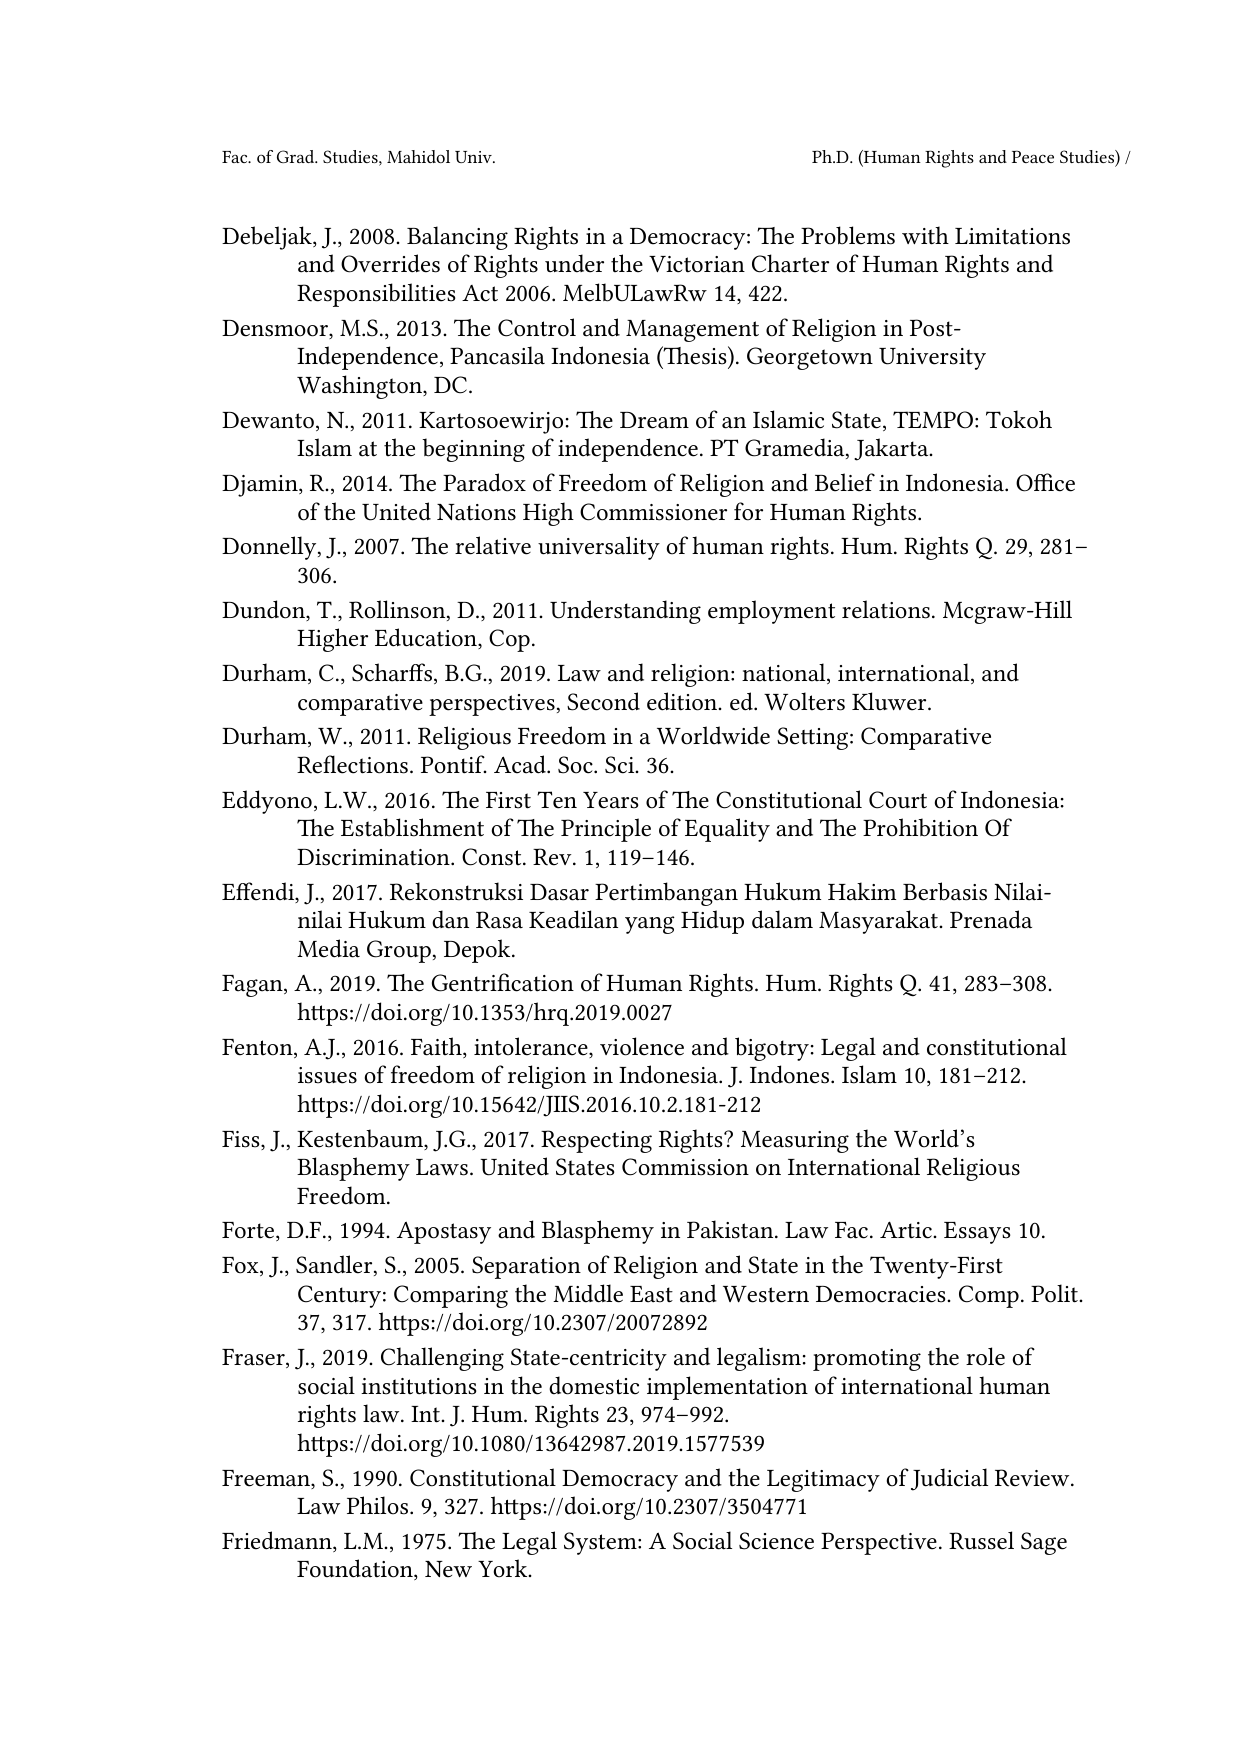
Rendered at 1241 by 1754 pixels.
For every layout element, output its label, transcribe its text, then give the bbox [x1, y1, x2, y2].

text Durham, C., Scharffs, B.G., 2019. Law and religion: national, international, and comparative perspectives, Second edition. ed. Wolters Kluwer. [222, 659, 1093, 716]
text Durham, W., 2011. Religious Freedom in a Worldwide Setting: Comparative Reflections. Pontif. Acad. Soc. Sci. 36. [222, 722, 1093, 779]
text Freeman, S., 1990. Constitutional Democracy and the Legitimacy of Judicial Review. Law Philos. 9, 327. https://doi.org/10.2307/3504771 [222, 1464, 1093, 1521]
text Dundon, T., Rollinson, D., 2011. Understanding employment relations. Mcgraw-Hill Higher Education, Cop. [222, 596, 1093, 653]
text Donnelly, J., 2007. The relative universality of human rights. Hum. Rights Q. 29, 281–306. [222, 532, 1093, 589]
text Fenton, A.J., 2016. Faith, intolerance, violence and bigotry: Legal and constitutional issues of freedom of religion in Indonesia. J. Indones. Islam 10, 181–212. https://doi.org/10.15642/JIIS.2016.10.2.181-212 [222, 1033, 1093, 1118]
text Friedmann, L.M., 1975. The Legal System: A Social Science Perspective. Russel Sage Foundation, New York. [222, 1527, 1093, 1584]
text Debeljak, J., 2008. Balancing Rights in a Democracy: The Problems with Limitations and Overrides of Rights under the Victorian Charter of Human Rights and Responsibilities Act 2006. MelbULawRw 14, 422. [222, 222, 1093, 308]
text Fox, J., Sandler, S., 2005. Separation of Religion and State in the Twenty-First Century: Comparing the Middle East and Western Democracies. Comp. Polit. 37, 317. https://doi.org/10.2307/20072892 [222, 1251, 1093, 1337]
text Fiss, J., Kestenbaum, J.G., 2017. Respecting Rights? Measuring the World’s Blasphemy Laws. United States Commission on International Religious Freedom. [222, 1125, 1093, 1210]
text Forte, D.F., 1994. Apostasy and Blasphemy in Pakistan. Law Fac. Artic. Essays 10. [222, 1217, 1093, 1245]
text Dewanto, N., 2011. Kartosoewirjo: The Dream of an Islamic State, TEMPO: Tokoh Islam at the beginning of independence. PT Gramedia, Jakarta. [222, 406, 1093, 463]
text Effendi, J., 2017. Rekonstruksi Dasar Pertimbangan Hukum Hakim Berbasis Nilai-nilai Hukum dan Rasa Keadilan yang Hidup dalam Masyarakat. Prenada Media Group, Depok. [222, 878, 1093, 963]
text Fraser, J., 2019. Challenging State-centricity and legalism: promoting the role of social institutions in the domestic implementation of international human rights law. Int. J. Hum. Rights 23, 974–992. https://doi.org/10.1080/13642987.2019.1577539 [222, 1343, 1093, 1457]
text Fagan, A., 2019. The Gentrification of Human Rights. Hum. Rights Q. 41, 283–308. https://doi.org/10.1353/hrq.2019.0027 [222, 969, 1093, 1027]
text Densmoor, M.S., 2013. The Control and Management of Religion in Post-Independence, Pancasila Indonesia (Thesis). Georgetown University Washington, DC. [222, 314, 1093, 399]
text Eddyono, L.W., 2016. The First Ten Years of The Constitutional Court of Indonesia: The Establishment of The Principle of Equality and The Prohibition Of Discrimination. Const. Rev. 1, 119–146. [222, 786, 1093, 871]
text Djamin, R., 2014. The Paradox of Freedom of Religion and Belief in Indonesia. Office of the United Nations High Commissioner for Human Rights. [222, 469, 1093, 526]
